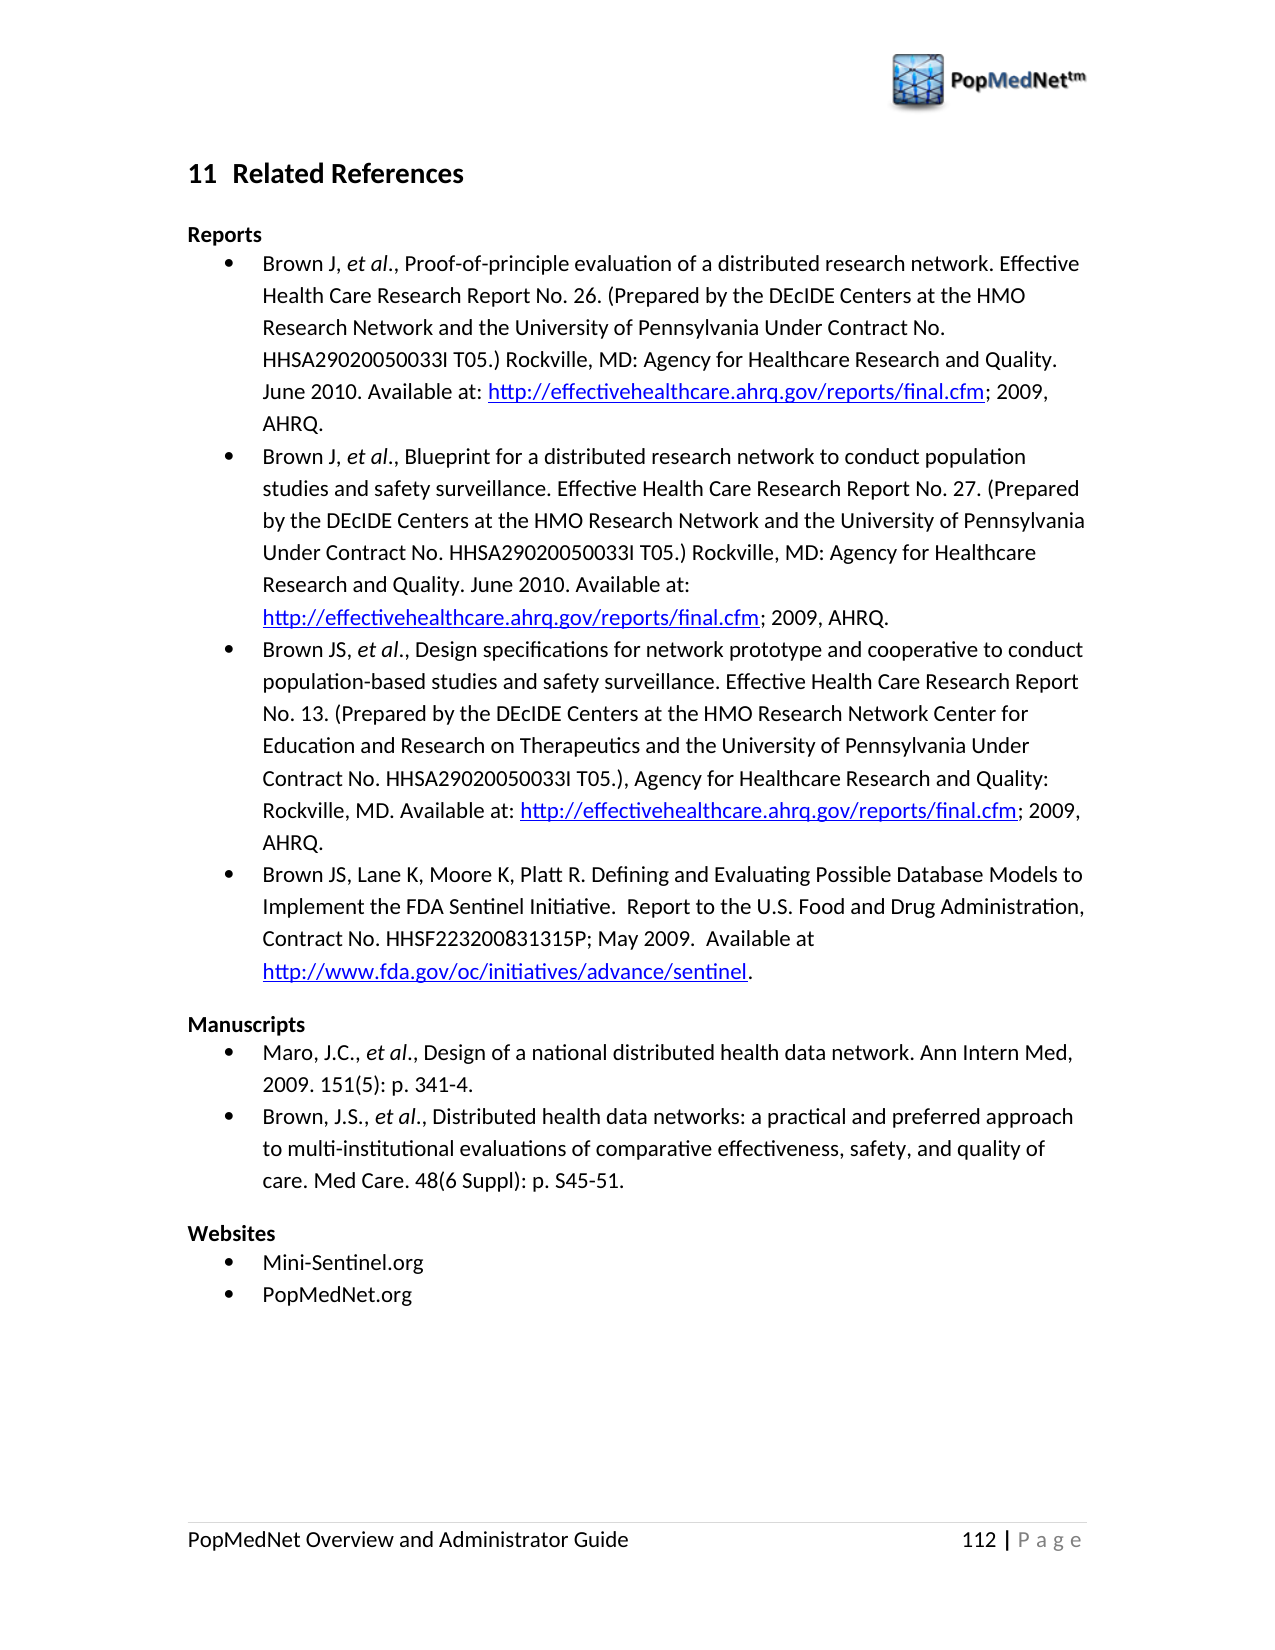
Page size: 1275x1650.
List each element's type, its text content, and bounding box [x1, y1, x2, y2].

list Brown, J.S., et al., Distributed health data networks: a practical and preferred approach to multi-institutional evaluations of comparative effectiveness, safety, and quality of care. Med Care. 48(6 Suppl): p. S45-51. [225, 1102, 1087, 1194]
list Brown JS, Lane K, Moore K, Platt R. Defining and Evaluating Possible Database Models to Implement the FDA Sentinel Initiative. Report to the U.S. Food and Drug Administration, Contract No. HHSF223200831315P; May 2009. Available at http://www.fda.gov/oc/initiatives/advance/sentinel. [225, 860, 1087, 985]
text Websites [187, 1219, 1087, 1248]
text Manuscripts [187, 1010, 1087, 1038]
list Mini-Sentinel.org [225, 1248, 1087, 1276]
list Brown JS, et al., Design specifications for network prototype and cooperative to conduct population-based studies and safety surveillance. Effective Health Care Research Report No. 13. (Prepared by the DEcIDE Centers at the HMO Research Network Center for Education and Research on Therapeutics and the University of Pennsylvania Under Contract No. HHSA29020050033I T05.), Agency for Healthcare Research and Quality: Rockville, MD. Available at: http://effectivehealthcare.ahrq.gov/reports/final.cfm; 2009, AHRQ. [225, 635, 1087, 856]
list Brown J, et al., Proof-of-principle evaluation of a distributed research network. Effective Health Care Research Report No. 26. (Prepared by the DEcIDE Centers at the HMO Research Network and the University of Pennsylvania Under Contract No. HHSA29020050033I T05.) Rockville, MD: Agency for Healthcare Research and Quality. June 2010. Available at: http://effectivehealthcare.ahrq.gov/reports/final.cfm; 2009, AHRQ. [225, 249, 1087, 438]
list Brown J, et al., Blueprint for a distributed research network to conduct population studies and safety surveillance. Effective Health Care Research Report No. 27. (Prepared by the DEcIDE Centers at the HMO Research Network and the University of Pennsylvania Under Contract No. HHSA29020050033I T05.) Rockville, MD: Agency for Healthcare Research and Quality. June 2010. Available at: http://effectivehealthcare.ahrq.gov/reports/final.cfm; 2009, AHRQ. [225, 442, 1087, 631]
subtitle Related References [187, 155, 1087, 190]
picture [886, 54, 1088, 115]
list Maro, J.C., et al., Design of a national distributed health data network. Ann Intern Med, 2009. 151(5): p. 341-4. [225, 1038, 1087, 1098]
text Reports [187, 221, 1087, 249]
list PopMedNet.org [225, 1280, 1087, 1308]
